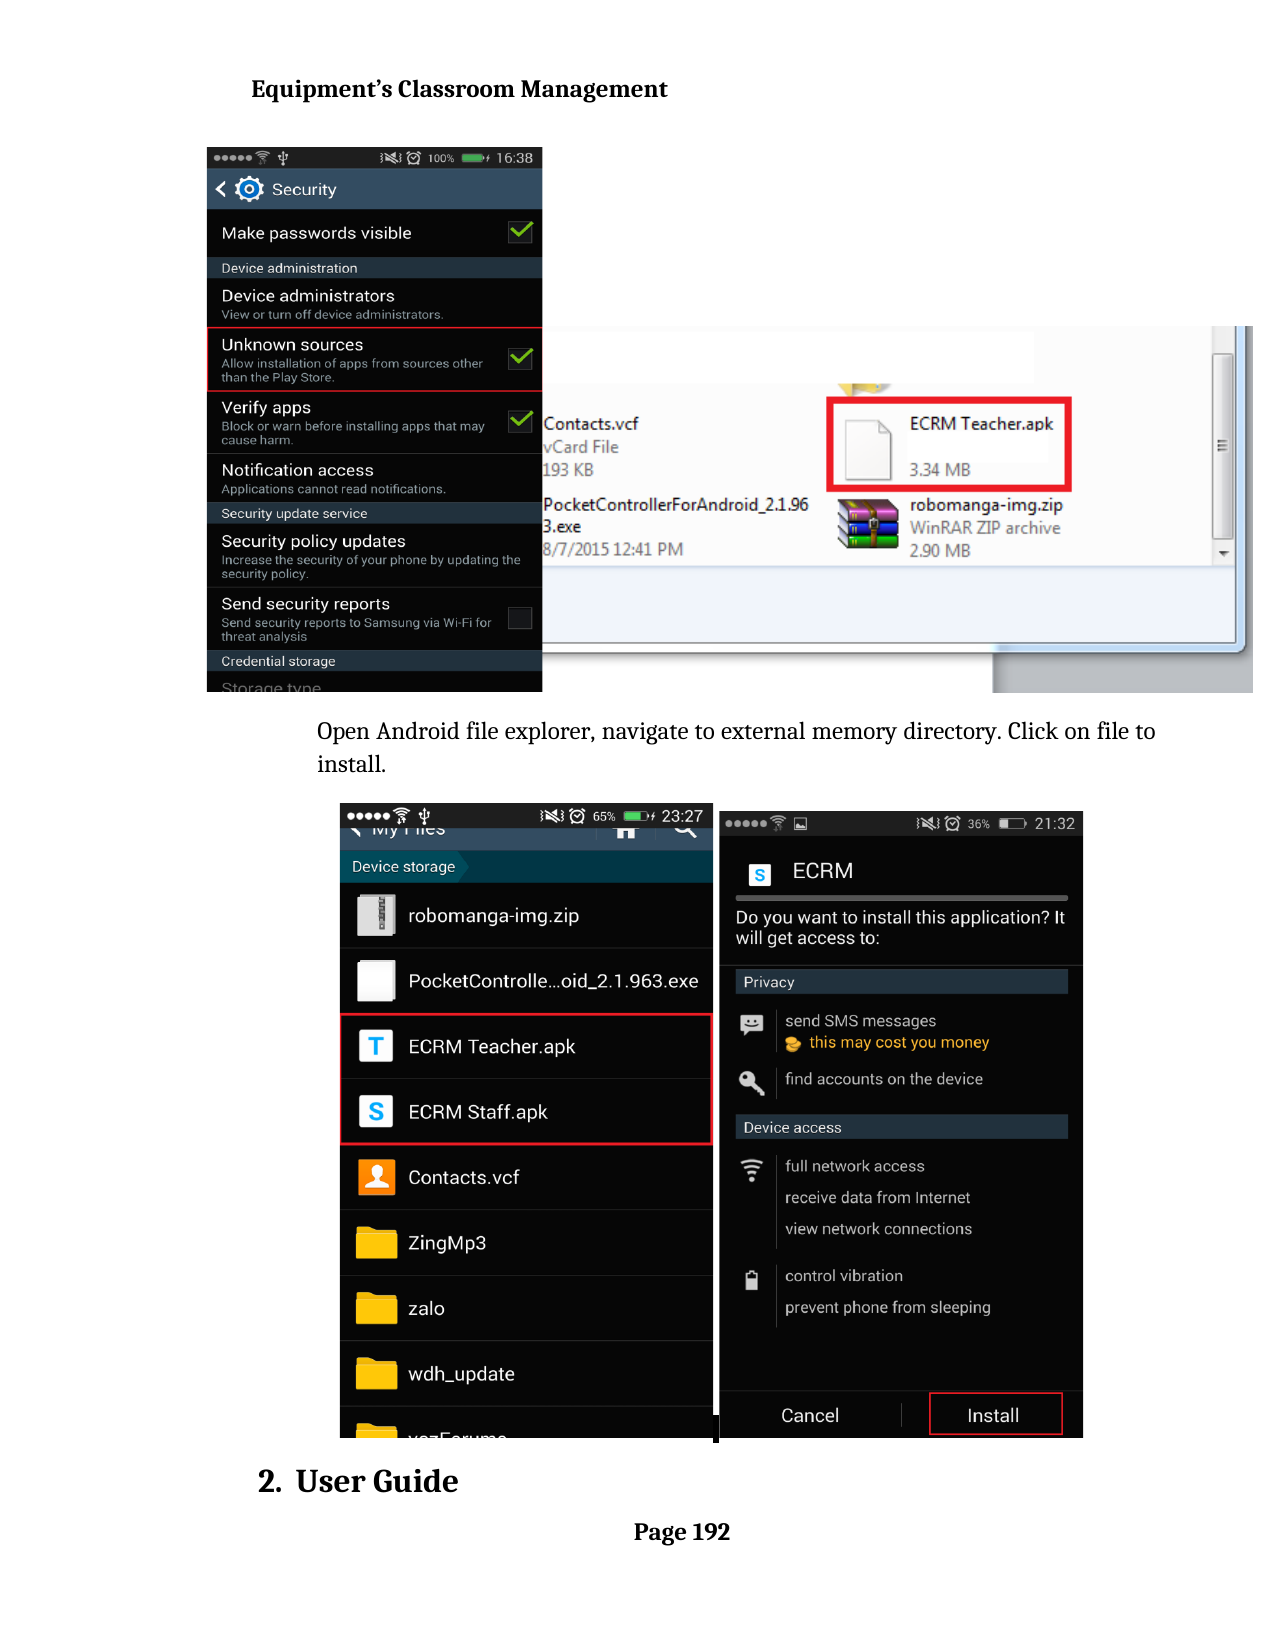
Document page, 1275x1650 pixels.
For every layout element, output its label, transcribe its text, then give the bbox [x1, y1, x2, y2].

text Open Android file explorer, navigate to external memory directory. Click on file to install. [317, 717, 1157, 778]
picture [206, 147, 1253, 693]
picture [339, 803, 714, 1438]
list User Guide [258, 1463, 1157, 1501]
picture [719, 811, 1084, 1438]
